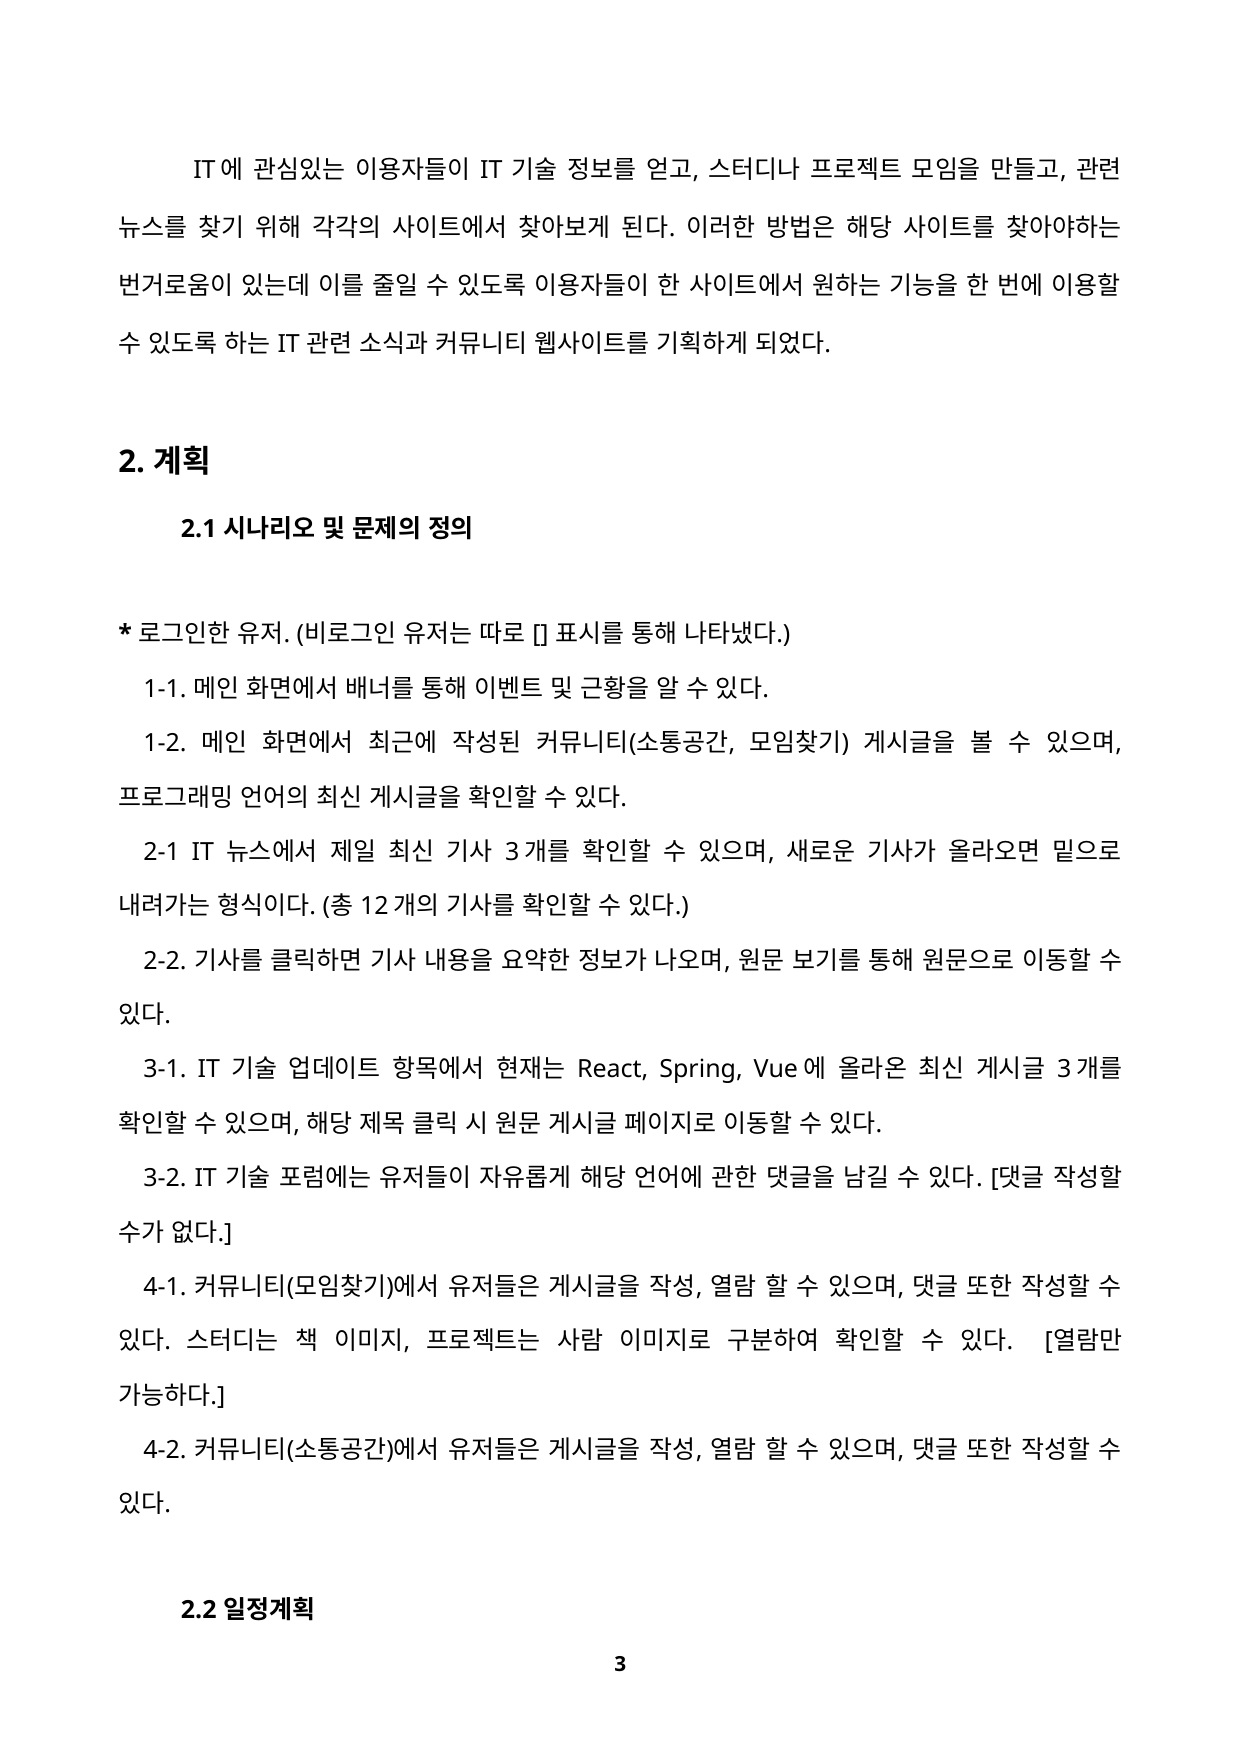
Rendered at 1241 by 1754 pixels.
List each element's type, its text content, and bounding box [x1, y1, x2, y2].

text * 로그인한 유저. (비로그인 유저는 따로 [] 표시를 통해 나타냈다.) [118, 614, 1122, 650]
text 4-2. 커뮤니티(소통공간)에서 유저들은 게시글을 작성, 열람 할 수 있으며, 댓글 또한 작성할 수 있다. [118, 1429, 1122, 1520]
text 1-1. 메인 화면에서 배너를 통해 이벤트 및 근황을 알 수 있다. [118, 668, 1122, 704]
text 4-1. 커뮤니티(모임찾기)에서 유저들은 게시글을 작성, 열람 할 수 있으며, 댓글 또한 작성할 수 있다. 스터디는 책 이미지, 프로젝트는 사람 이미지로 구분하여 확인할 수 있다. [열람만 가능하다.] [118, 1266, 1122, 1411]
text 2-2. 기사를 클릭하면 기사 내용을 요약한 정보가 나오며, 원문 보기를 통해 원문으로 이동할 수 있다. [118, 940, 1122, 1031]
text 2-1 IT 뉴스에서 제일 최신 기사 3개를 확인할 수 있으며, 새로운 기사가 올라오면 밑으로 내려가는 형식이다. (총 12개의 기사를 확인할 수 있다.) [118, 831, 1122, 922]
text 3-1. IT 기술 업데이트 항목에서 현재는 React, Spring, Vue에 올라온 최신 게시글 3개를 확인할 수 있으며, 해당 제목 클릭 시 원문 게시글 페이지로 이동할 수 있다. [118, 1049, 1122, 1139]
text IT에 관심있는 이용자들이 IT 기술 정보를 얻고, 스터디나 프로젝트 모임을 만들고, 관련 뉴스를 찾기 위해 각각의 사이트에서 찾아보게 된다. 이러한 방법은 해당 사이트를 찾아야하는 번거로움이 있는데 이를 줄일 수 있도록 이용자들이 한 사이트에서 원하는 기능을 한 번에 이용할 수 있도록 하는 IT 관련 소식과 커뮤니티 웹사이트를 기획하게 되었다. [110, 148, 1130, 360]
text 2. 계획 [110, 434, 1130, 481]
text 1-2. 메인 화면에서 최근에 작성된 커뮤니티(소통공간, 모임찾기) 게시글을 볼 수 있으며, 프로그래밍 언어의 최신 게시글을 확인할 수 있다. [118, 723, 1122, 813]
text 3-2. IT 기술 포럼에는 유저들이 자유롭게 해당 언어에 관한 댓글을 남길 수 있다. [댓글 작성할 수가 없다.] [118, 1158, 1122, 1248]
text 2.1 시나리오 및 문제의 정의 [118, 508, 1122, 545]
text 2.2 일정계획 [118, 1589, 1122, 1626]
